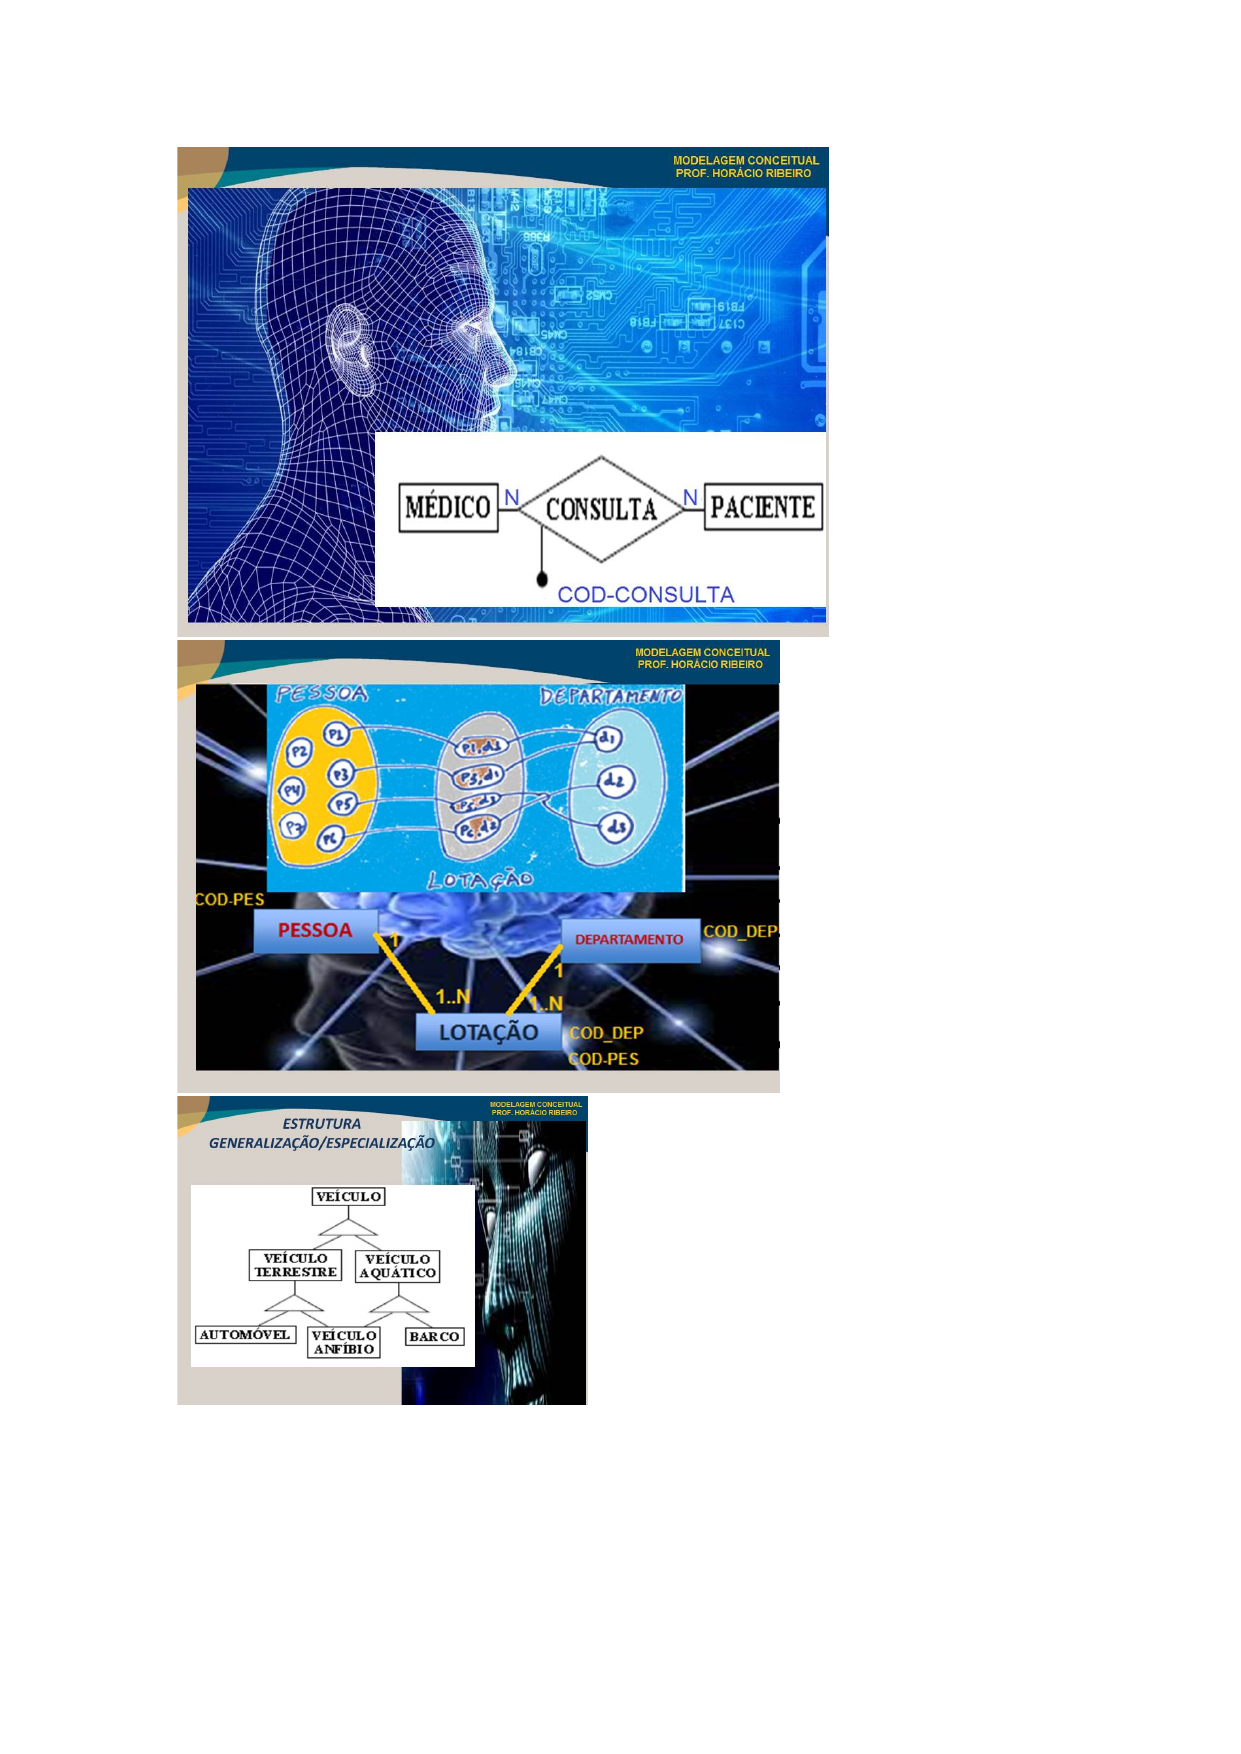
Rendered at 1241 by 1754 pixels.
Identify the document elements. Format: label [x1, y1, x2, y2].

picture [177, 1096, 588, 1405]
picture [177, 147, 829, 637]
picture [177, 640, 780, 1093]
